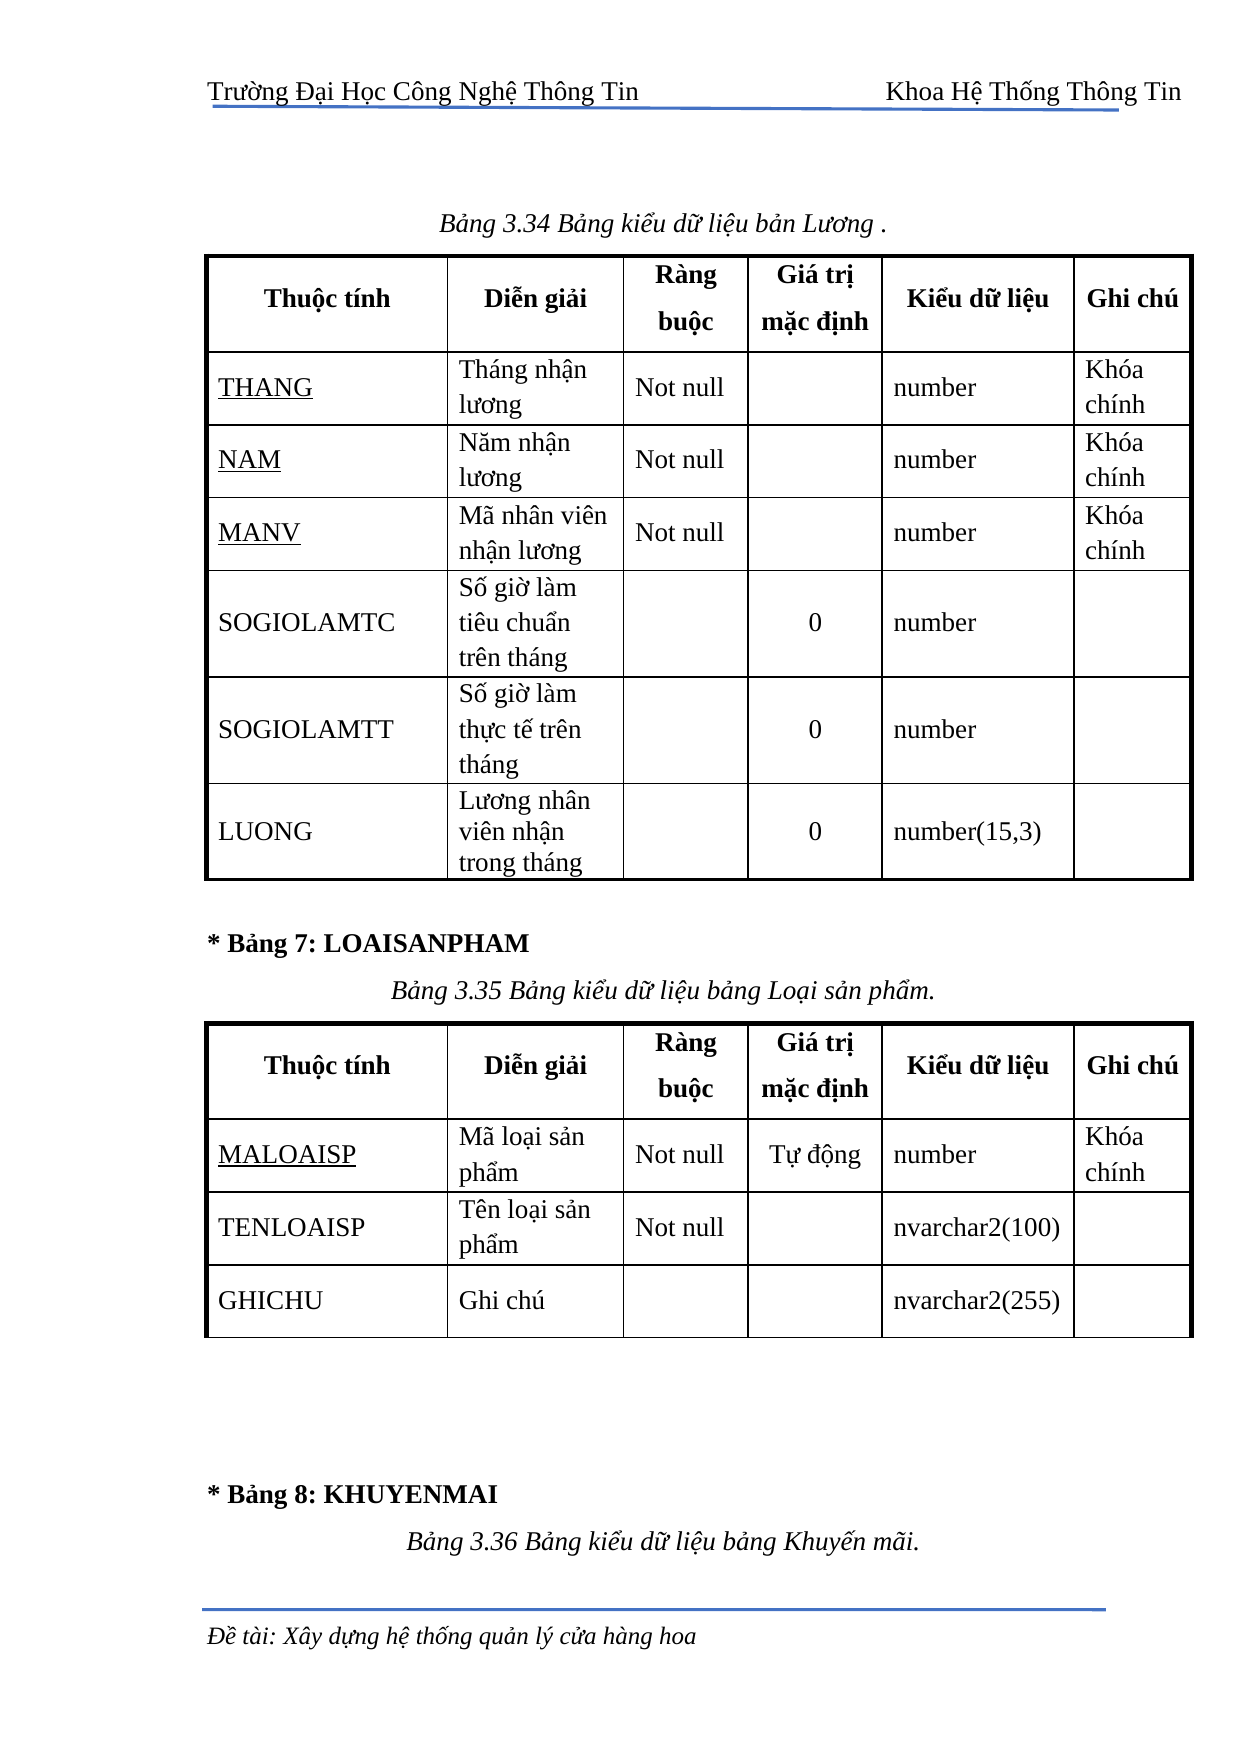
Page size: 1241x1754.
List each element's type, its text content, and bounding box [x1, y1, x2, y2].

table_cell [1075, 571, 1189, 676]
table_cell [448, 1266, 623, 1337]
table_header Diễn giải [448, 258, 623, 351]
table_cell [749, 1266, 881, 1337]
table_header Kiểu dữ liệu [883, 1026, 1073, 1118]
table_cell [749, 498, 881, 569]
table_cell Mã nhân viên nhận lương [448, 498, 623, 569]
table_cell MALOAISP [209, 1120, 447, 1191]
table_header Diễn giải [448, 1026, 623, 1118]
table_cell Not null [624, 498, 747, 569]
table_header Ràng buộc [624, 258, 747, 351]
table_header Ghi chú [1075, 258, 1189, 351]
table_cell Mã loại sản phẩm [448, 1120, 623, 1191]
table_cell number(15,3) [883, 784, 1073, 878]
table_cell Tự động [749, 1120, 881, 1191]
text Bảng 3.35 Bảng kiểu dữ liệu bảng Loại sản phẩm. [207, 974, 1122, 1005]
table_cell number [883, 498, 1073, 569]
table_cell [749, 426, 881, 497]
table_cell Tháng nhận lương [448, 353, 623, 424]
table_cell NAM [209, 426, 447, 497]
table_cell [749, 353, 881, 424]
text * Bảng 7: LOAISANPHAM [207, 927, 1122, 958]
table_cell Not null [624, 426, 747, 497]
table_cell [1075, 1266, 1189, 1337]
table_cell 0 [749, 678, 881, 783]
table_header Thuộc tính [209, 258, 447, 351]
table_cell LUONG [209, 784, 447, 878]
table_cell Khóa chính [1075, 426, 1189, 497]
table_cell 0 [749, 784, 881, 878]
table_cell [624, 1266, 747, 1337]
table_cell [624, 784, 747, 878]
table_cell nvarchar2(100) [883, 1193, 1073, 1264]
table_header Kiểu dữ liệu [883, 258, 1073, 351]
table_header Giá trị mặc định [749, 258, 881, 351]
table_header Ràng buộc [624, 1026, 747, 1118]
table_cell SOGIOLAMTC [209, 571, 447, 676]
table_cell [624, 571, 747, 676]
table_cell Số giờ làm thực tế trên tháng [448, 678, 623, 783]
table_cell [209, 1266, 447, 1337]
table_cell Khóa chính [1075, 353, 1189, 424]
table_header Ghi chú [1075, 1026, 1189, 1118]
table_cell Năm nhận lương [448, 426, 623, 497]
table_cell Số giờ làm tiêu chuẩn trên tháng [448, 571, 623, 676]
text Bảng 3.34 Bảng kiểu dữ liệu bản Lương . [207, 207, 1122, 238]
table_cell TENLOAISP [209, 1193, 447, 1264]
text * Bảng 8: KHUYENMAI [207, 1478, 1122, 1509]
table_cell [1075, 784, 1189, 878]
table_cell Not null [624, 353, 747, 424]
table_cell 0 [749, 571, 881, 676]
table_cell SOGIOLAMTT [209, 678, 447, 783]
table_cell THANG [209, 353, 447, 424]
table_header Thuộc tính [209, 1026, 447, 1118]
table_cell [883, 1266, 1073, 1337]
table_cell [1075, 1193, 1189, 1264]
table_cell Not null [624, 1120, 747, 1191]
table_cell [1075, 678, 1189, 783]
table_cell Khóa chính [1075, 1120, 1189, 1191]
text Bảng 3.36 Bảng kiểu dữ liệu bảng Khuyến mãi. [207, 1525, 1122, 1556]
table_cell [624, 678, 747, 783]
table_cell Tên loại sản phẩm [448, 1193, 623, 1264]
table_cell number [883, 571, 1073, 676]
table_cell Khóa chính [1075, 498, 1189, 569]
table_header Giá trị mặc định [749, 1026, 881, 1118]
table_cell number [883, 1120, 1073, 1191]
table_cell number [883, 426, 1073, 497]
table_cell MANV [209, 498, 447, 569]
table_cell [749, 1193, 881, 1264]
table_cell number [883, 353, 1073, 424]
table_cell Not null [624, 1193, 747, 1264]
table_cell Lương nhân viên nhận trong tháng [448, 784, 623, 878]
table_cell number [883, 678, 1073, 783]
